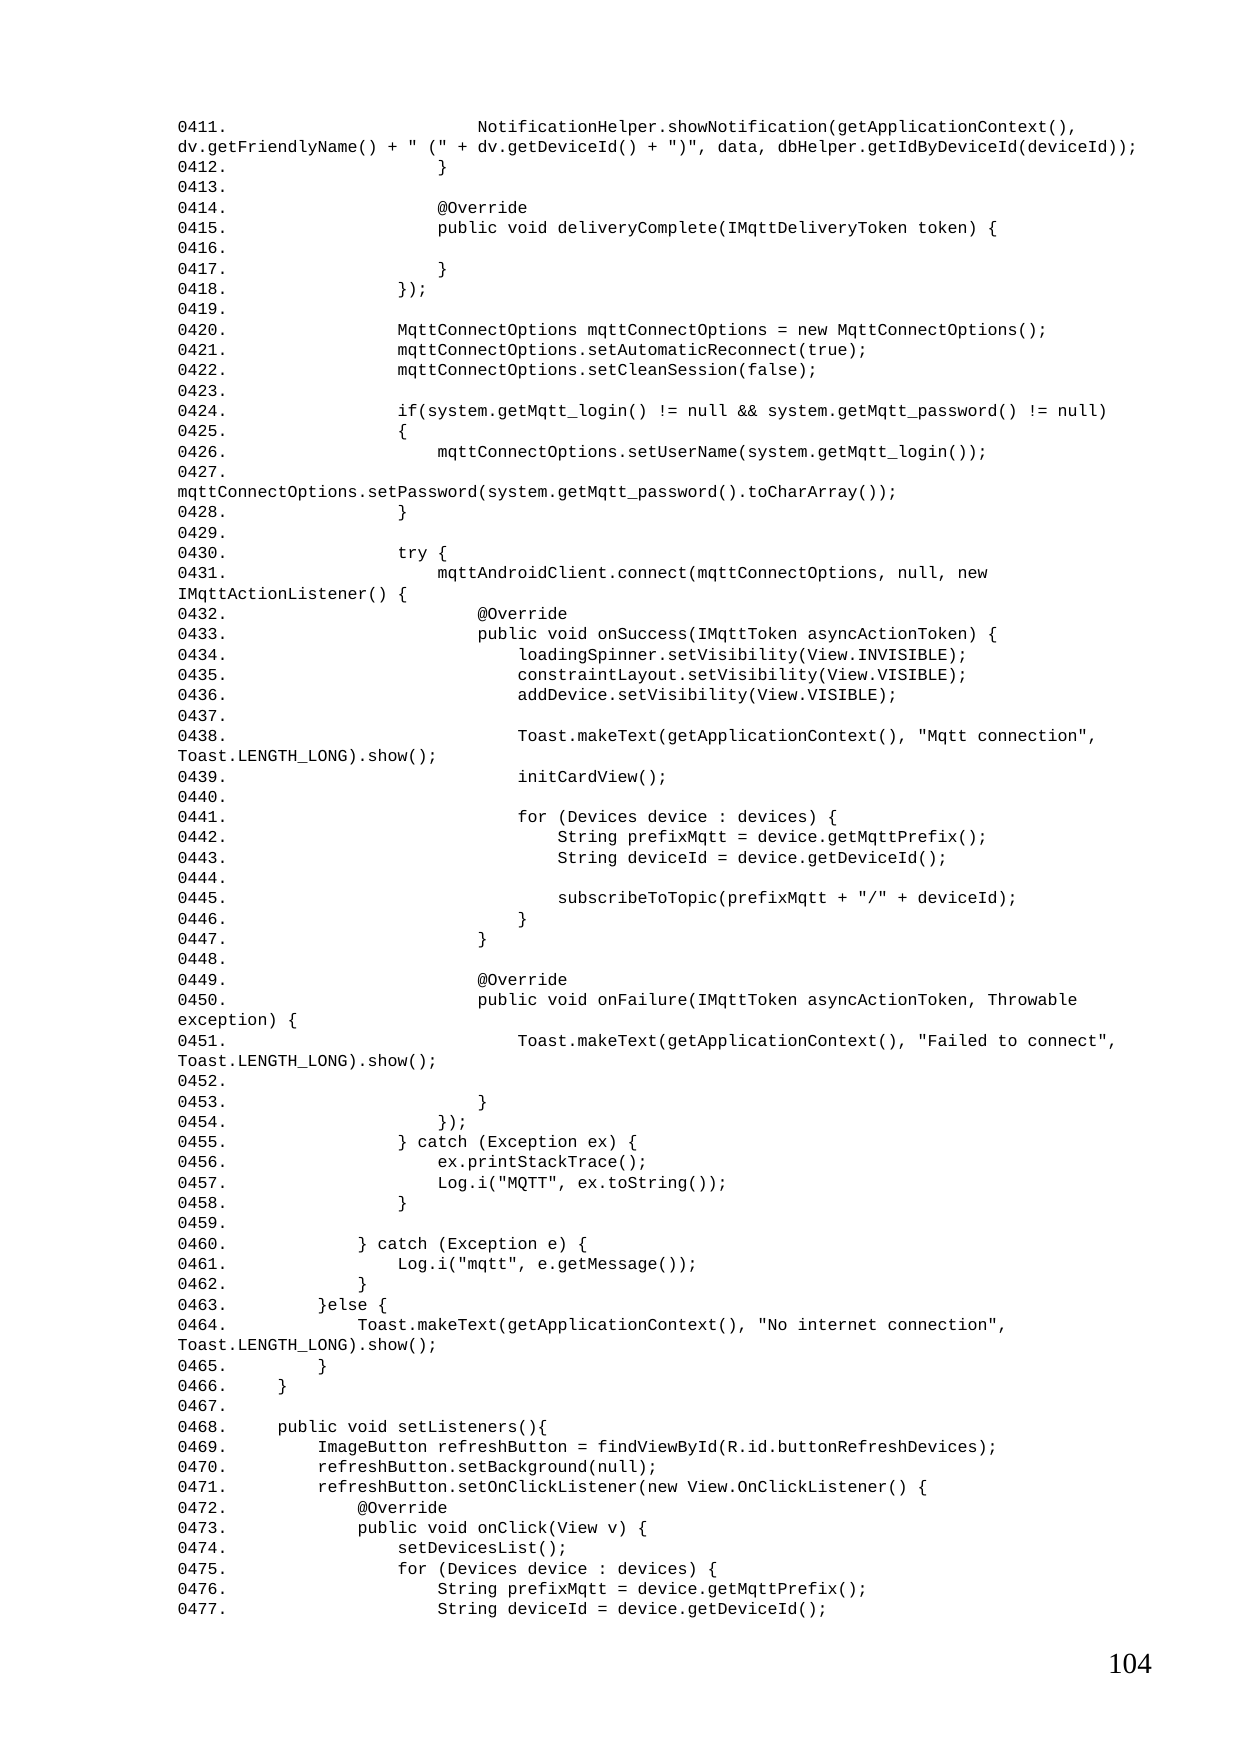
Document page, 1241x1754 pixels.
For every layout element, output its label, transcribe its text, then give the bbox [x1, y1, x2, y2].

text 0421. mqttConnectOptions.setAutomaticReconnect(true); [177, 342, 1152, 360]
text 0424. if(system.getMqtt_login() != null && system.getMqtt_password() != null) [177, 402, 1152, 421]
text 0447. } [177, 931, 1152, 949]
text 0418. }); [177, 281, 1152, 299]
text 0456. ex.printStackTrace(); [177, 1154, 1152, 1173]
text 0455. } catch (Exception ex) { [177, 1134, 1152, 1153]
text 0460. } catch (Exception e) { [177, 1235, 1152, 1254]
text 0445. subscribeToTopic(prefixMqtt + "/" + deviceId); [177, 890, 1152, 909]
text 0477. String deviceId = device.getDeviceId(); [177, 1601, 1152, 1620]
text 0413. [177, 179, 1152, 198]
text 0469. ImageButton refreshButton = findViewById(R.id.buttonRefreshDevices); [177, 1438, 1152, 1457]
text 0440. [177, 788, 1152, 807]
text 0423. [177, 382, 1152, 401]
text 0442. String prefixMqtt = device.getMqttPrefix(); [177, 829, 1152, 848]
text 0433. public void onSuccess(IMqttToken asyncActionToken) { [177, 626, 1152, 645]
text 0449. @Override [177, 971, 1152, 990]
text 0429. [177, 524, 1152, 543]
text 0457. Log.i("MQTT", ex.toString()); [177, 1174, 1152, 1193]
text 0441. for (Devices device : devices) { [177, 809, 1152, 828]
text 0461. Log.i("mqtt", e.getMessage()); [177, 1256, 1152, 1274]
text 0446. } [177, 910, 1152, 929]
text 0448. [177, 951, 1152, 970]
text 0422. mqttConnectOptions.setCleanSession(false); [177, 362, 1152, 381]
text 0452. [177, 1073, 1152, 1092]
text 0431. mqttAndroidClient.connect(mqttConnectOptions, null, new IMqttActionListener() { [177, 565, 1152, 604]
text 0476. String prefixMqtt = device.getMqttPrefix(); [177, 1581, 1152, 1599]
text 0427. mqttConnectOptions.setPassword(system.getMqtt_password().toCharArray()); [177, 463, 1152, 503]
text 0471. refreshButton.setOnClickListener(new View.OnClickListener() { [177, 1479, 1152, 1498]
text 0464. Toast.makeText(getApplicationContext(), "No internet connection", Toast.LENGTH_LONG).show(); [177, 1317, 1152, 1356]
text 0438. Toast.makeText(getApplicationContext(), "Mqtt connection", Toast.LENGTH_LONG).show(); [177, 727, 1152, 767]
text 0453. } [177, 1093, 1152, 1112]
text 0472. @Override [177, 1499, 1152, 1518]
text 0430. try { [177, 545, 1152, 563]
text 0444. [177, 870, 1152, 888]
text 0428. } [177, 504, 1152, 523]
text 0414. @Override [177, 199, 1152, 218]
text 0458. } [177, 1195, 1152, 1213]
text 0425. { [177, 423, 1152, 442]
text 0451. Toast.makeText(getApplicationContext(), "Failed to connect", Toast.LENGTH_LONG).show(); [177, 1032, 1152, 1071]
text 0420. MqttConnectOptions mqttConnectOptions = new MqttConnectOptions(); [177, 321, 1152, 340]
text 0467. [177, 1398, 1152, 1417]
text 0474. setDevicesList(); [177, 1540, 1152, 1559]
text 0470. refreshButton.setBackground(null); [177, 1459, 1152, 1478]
text 0459. [177, 1215, 1152, 1234]
text 0415. public void deliveryComplete(IMqttDeliveryToken token) { [177, 220, 1152, 238]
text 0466. } [177, 1377, 1152, 1396]
text 0435. constraintLayout.setVisibility(View.VISIBLE); [177, 667, 1152, 685]
text 0439. initCardView(); [177, 768, 1152, 787]
text 0417. } [177, 260, 1152, 279]
text 0468. public void setListeners(){ [177, 1418, 1152, 1437]
text 0411. NotificationHelper.showNotification(getApplicationContext(), dv.getFriendlyName() + " (" + dv.getDeviceId() + ")", data, dbHelper.getIdByDeviceId(deviceId)); [177, 118, 1152, 157]
text 0462. } [177, 1276, 1152, 1295]
text 0412. } [177, 159, 1152, 178]
text 0465. } [177, 1357, 1152, 1376]
text 0443. String deviceId = device.getDeviceId(); [177, 849, 1152, 868]
text 0454. }); [177, 1113, 1152, 1132]
text 0463. }else { [177, 1296, 1152, 1315]
text 0475. for (Devices device : devices) { [177, 1560, 1152, 1579]
text 0473. public void onClick(View v) { [177, 1520, 1152, 1538]
text 0436. addDevice.setVisibility(View.VISIBLE); [177, 687, 1152, 706]
text 0437. [177, 707, 1152, 726]
text 0416. [177, 240, 1152, 259]
text 0432. @Override [177, 606, 1152, 624]
text 0450. public void onFailure(IMqttToken asyncActionToken, Throwable exception) { [177, 992, 1152, 1031]
text 0434. loadingSpinner.setVisibility(View.INVISIBLE); [177, 646, 1152, 665]
text 0419. [177, 301, 1152, 320]
text 0426. mqttConnectOptions.setUserName(system.getMqtt_login()); [177, 443, 1152, 462]
